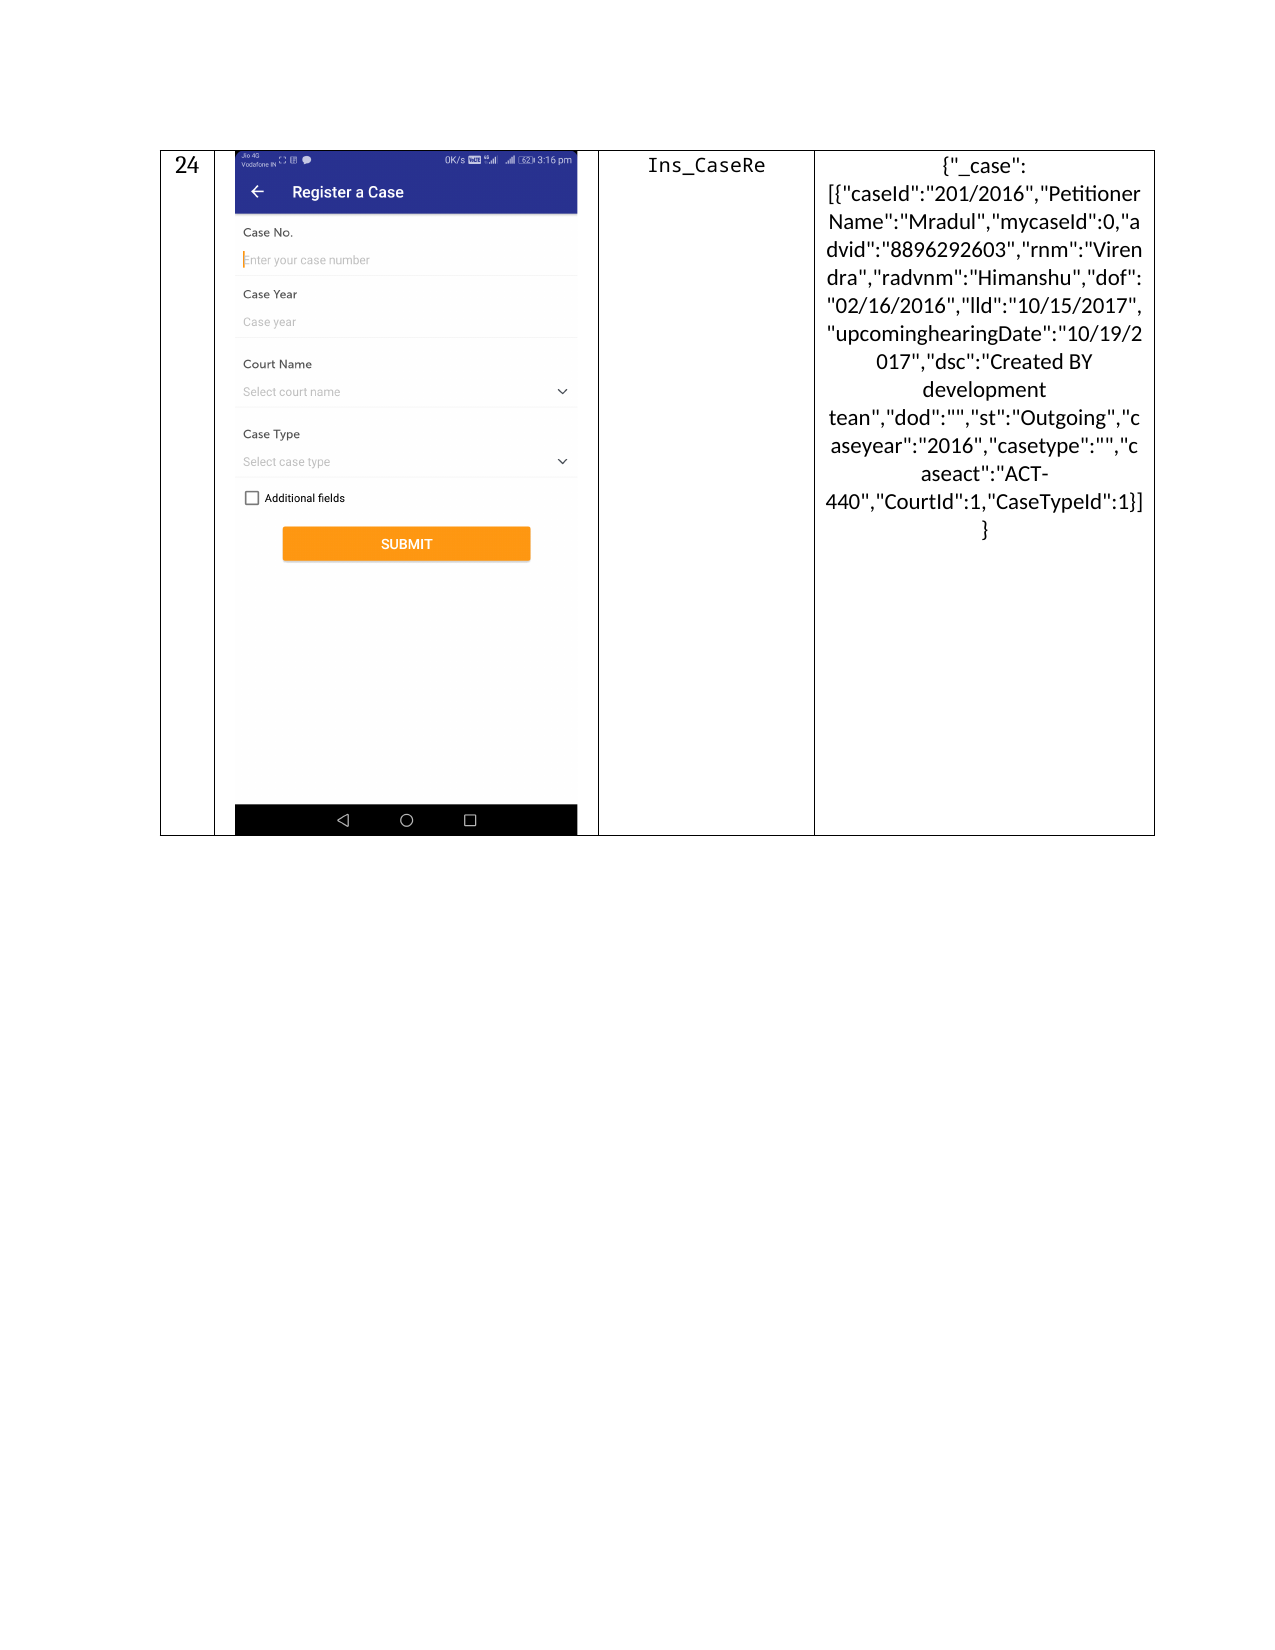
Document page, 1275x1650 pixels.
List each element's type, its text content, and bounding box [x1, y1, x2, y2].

table_cell [215, 151, 235, 835]
table_cell 24 [161, 151, 214, 835]
table_cell [578, 151, 598, 835]
table_cell {"_case":[{"caseId":"201/2016","PetitionerName":"Mradul","mycaseId":0,"advid":"8896292603","rnm":"Virendra","radvnm":"Himanshu","dof":"02/16/2016","lld":"10/15/2017","upcominghearingDate":"10/19/2017","dsc":"Created BY development tean","dod":"","st":"Outgoing","caseyear":"2016","casetype":"","caseact":"ACT-440","CourtId":1,"CaseTypeId":1}]} [815, 151, 1154, 835]
table_cell Ins_CaseRe [599, 151, 814, 835]
picture [235, 151, 578, 836]
